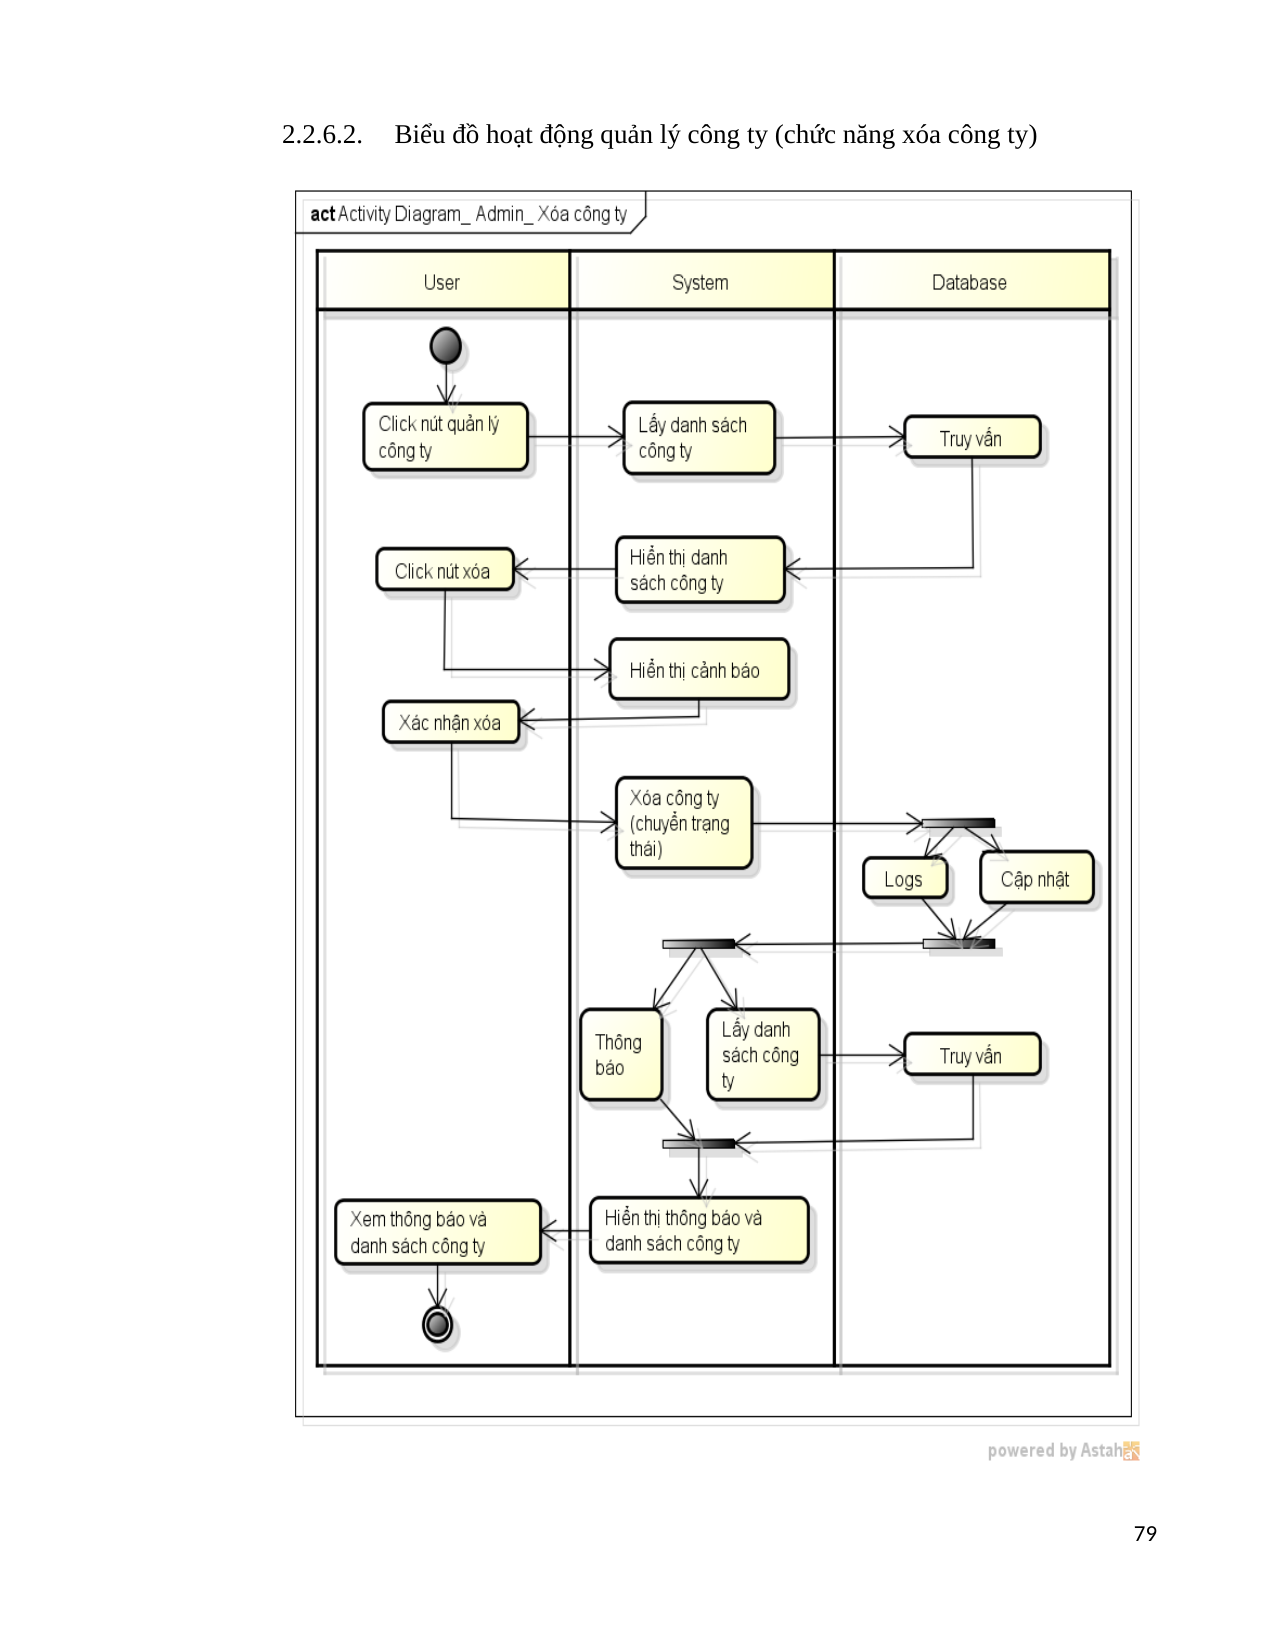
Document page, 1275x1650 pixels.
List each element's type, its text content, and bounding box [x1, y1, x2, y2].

list Biểu đồ hoạt động quản lý công ty (chức năng xóa công ty) [282, 118, 1157, 149]
picture [281, 174, 1145, 1467]
